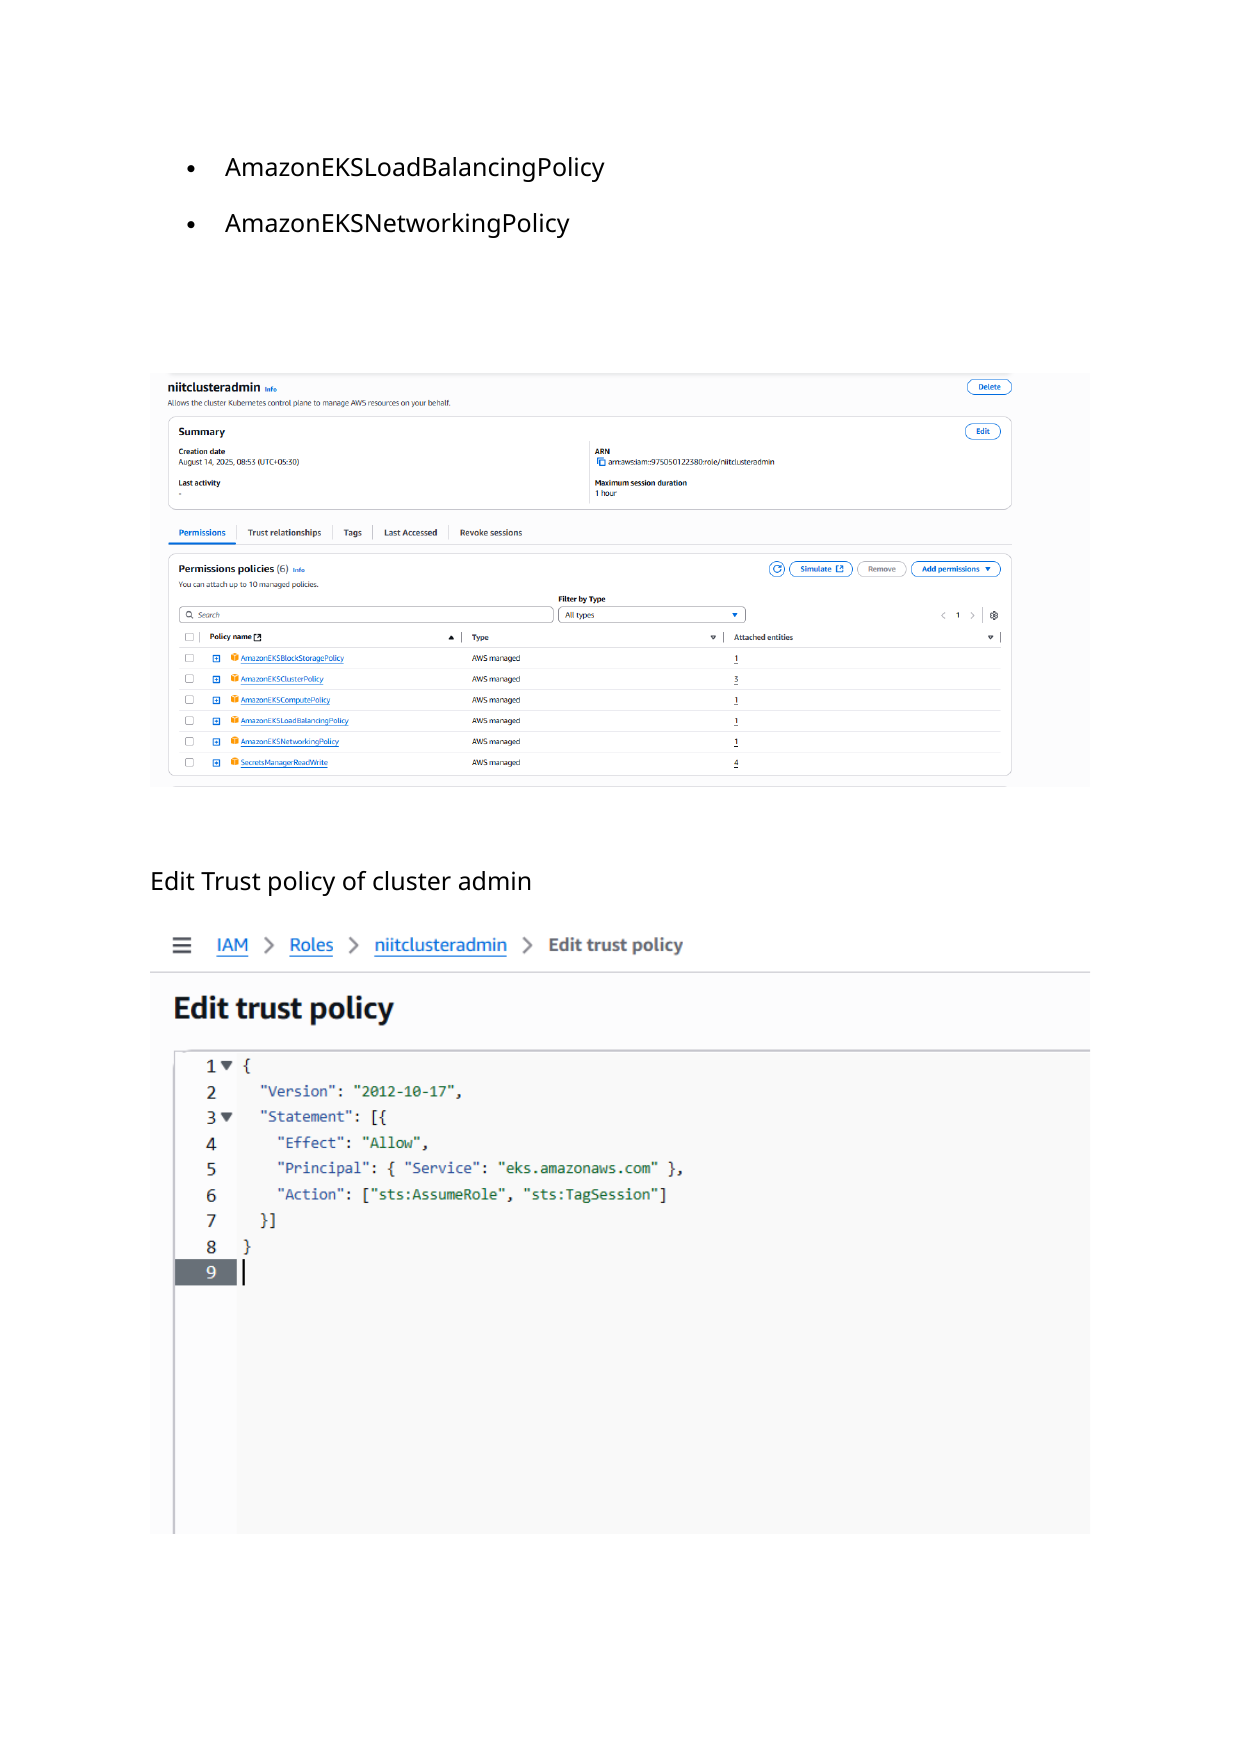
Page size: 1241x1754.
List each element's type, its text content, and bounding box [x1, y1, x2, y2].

text Edit Trust policy of cluster admin [150, 864, 1090, 898]
list AmazonEKSLoadBalancingPolicy [187, 150, 1090, 184]
picture [150, 920, 1091, 1534]
list AmazonEKSNetworkingPolicy [187, 206, 1090, 240]
picture [150, 373, 1091, 787]
